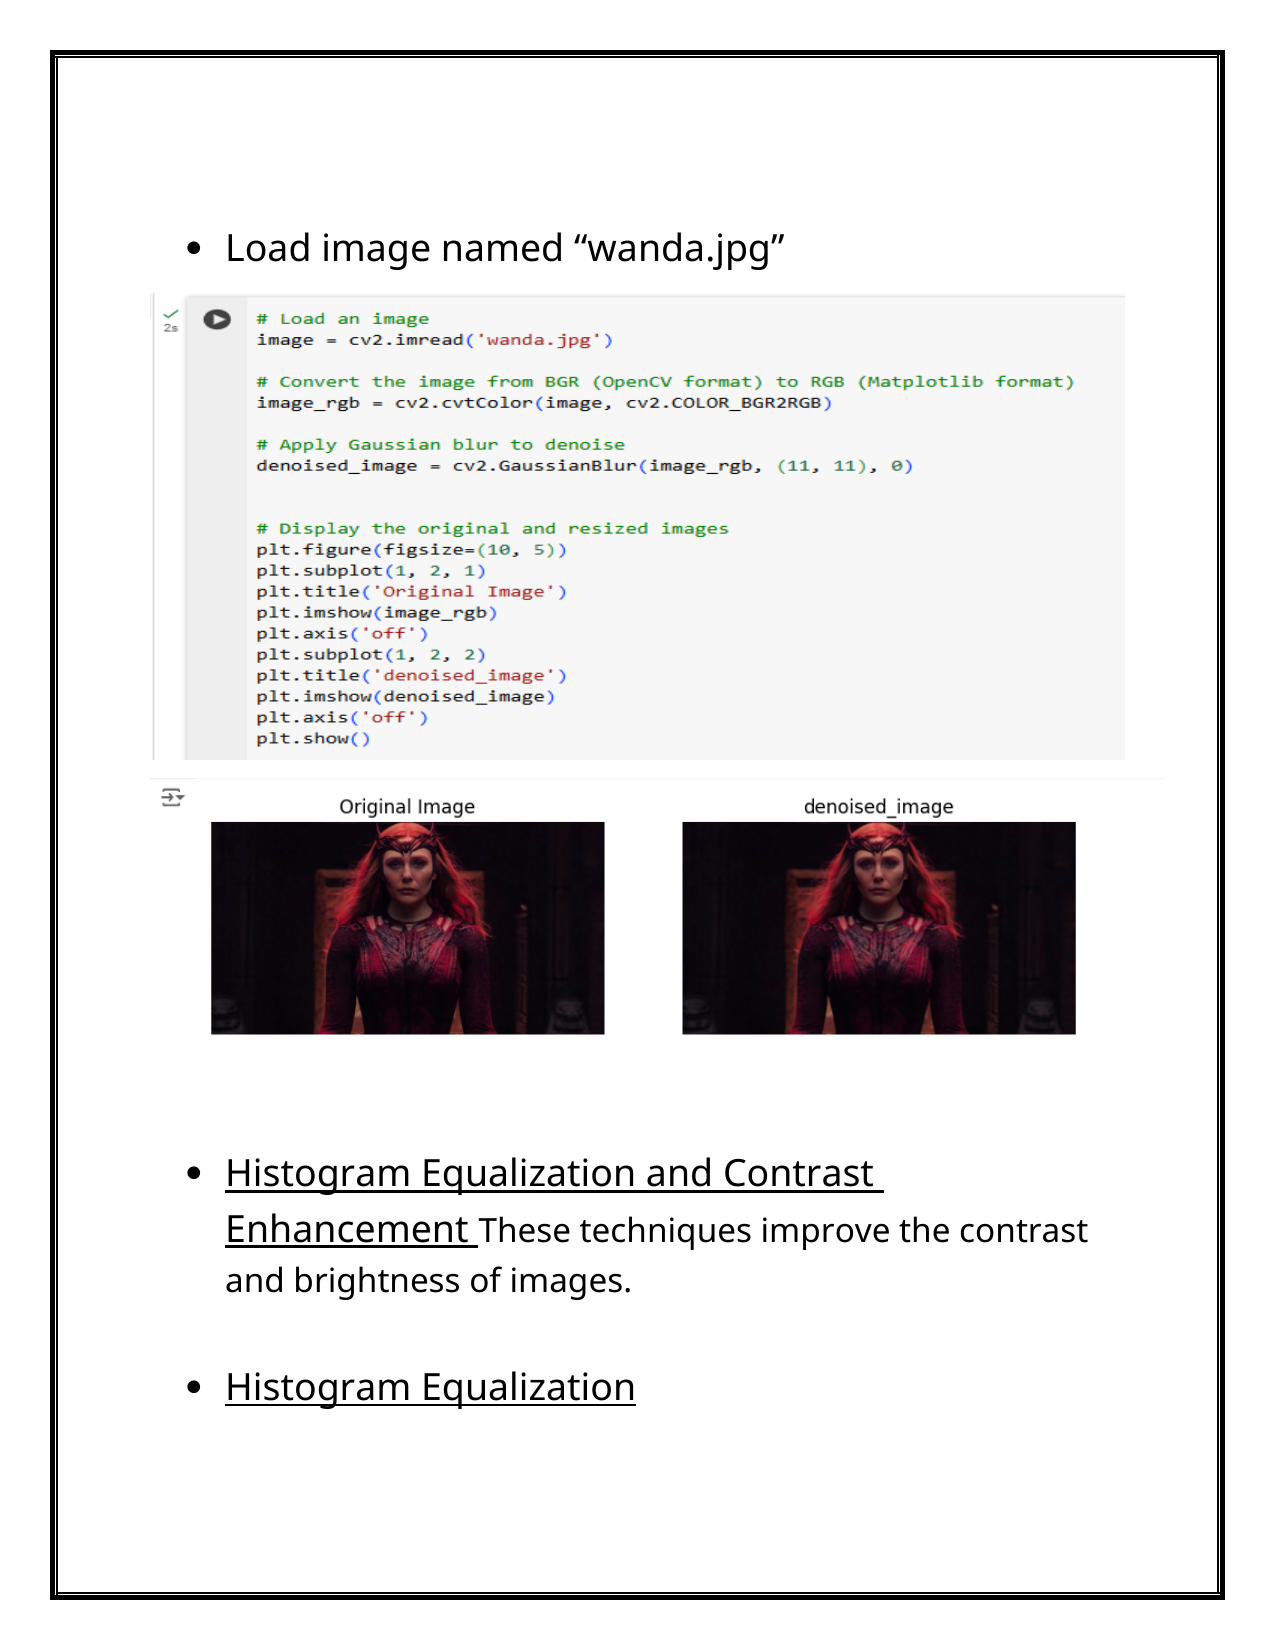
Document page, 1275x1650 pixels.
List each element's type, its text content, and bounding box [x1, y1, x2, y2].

list Histogram Equalization [187, 1361, 1125, 1412]
picture [150, 778, 1165, 1056]
list Histogram Equalization and Contrast Enhancement These techniques improve the contrast and brightness of images. [187, 1147, 1125, 1302]
list Load image named “wanda.jpg” [187, 222, 1125, 273]
picture [150, 293, 1125, 760]
